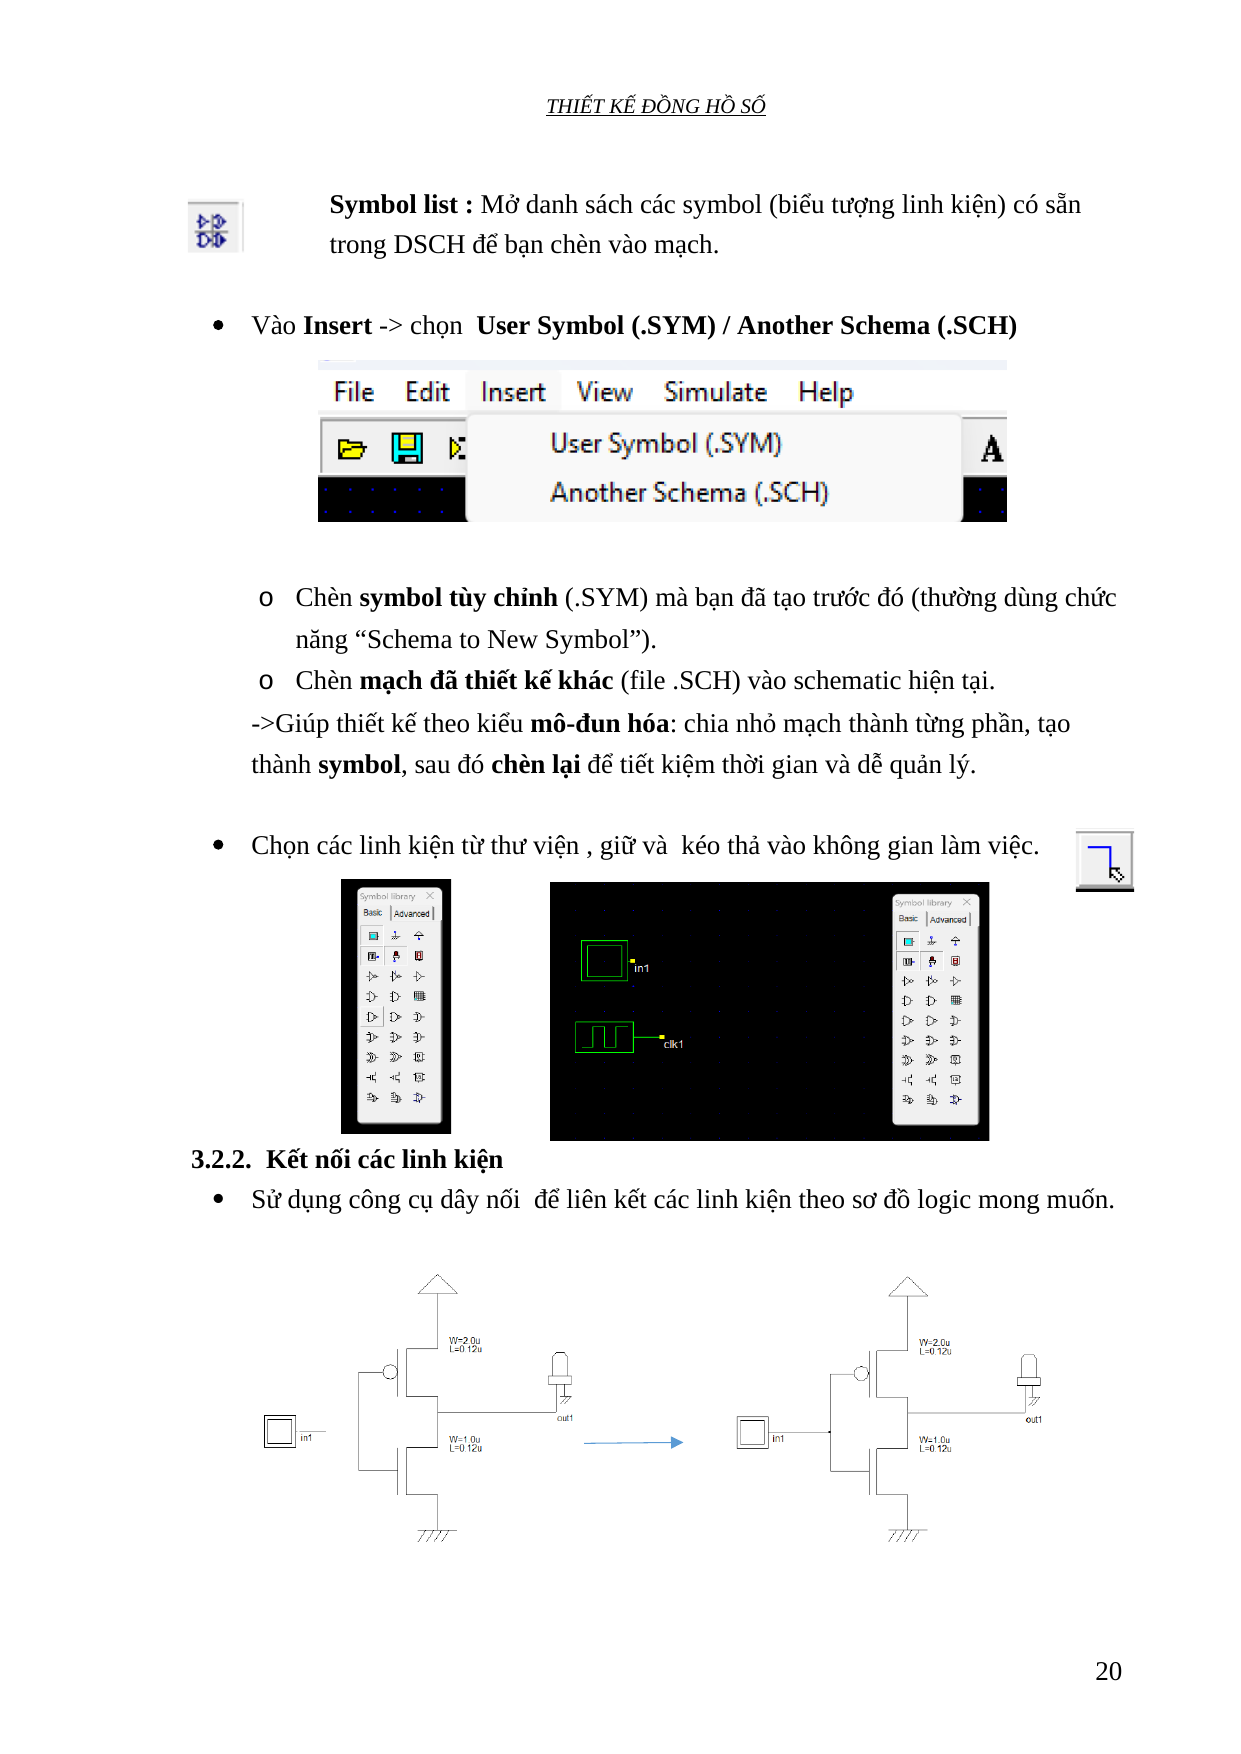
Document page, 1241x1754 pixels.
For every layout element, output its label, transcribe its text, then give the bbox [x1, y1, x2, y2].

list Symbol list : Mở danh sách các symbol (biểu tượng linh kiện) có sẵn trong DSCH để bạn chèn vào mạch. [251, 188, 1122, 259]
picture [318, 360, 1007, 522]
list Vào Insert -> chọn User Symbol (.SYM) / Another Schema (.SCH) [213, 309, 1122, 341]
picture [187, 197, 252, 256]
list Chèn symbol tùy chỉnh (.SYM) mà bạn đã tạo trước đó (thường dùng chức năng “Schema to New Symbol”). [258, 581, 1122, 655]
list Chèn mạch đã thiết kế khác (file .SCH) vào schematic hiện tại. [258, 664, 1122, 697]
picture [239, 1257, 585, 1546]
picture [719, 1273, 1056, 1546]
list Chọn các linh kiện từ thư viện , giữ và kéo thả vào không gian làm việc. [213, 829, 1075, 860]
picture [550, 882, 990, 1141]
list ->Giúp thiết kế theo kiểu mô-đun hóa: chia nhỏ mạch thành từng phần, tạo thành symbol, sau đó chèn lại để tiết kiệm thời gian và dễ quản lý. [251, 707, 1122, 779]
picture [341, 879, 452, 1134]
list Sử dụng công cụ dây nối để liên kết các linh kiện theo sơ đồ logic mong muốn. [213, 1183, 1122, 1214]
picture [1075, 828, 1135, 892]
